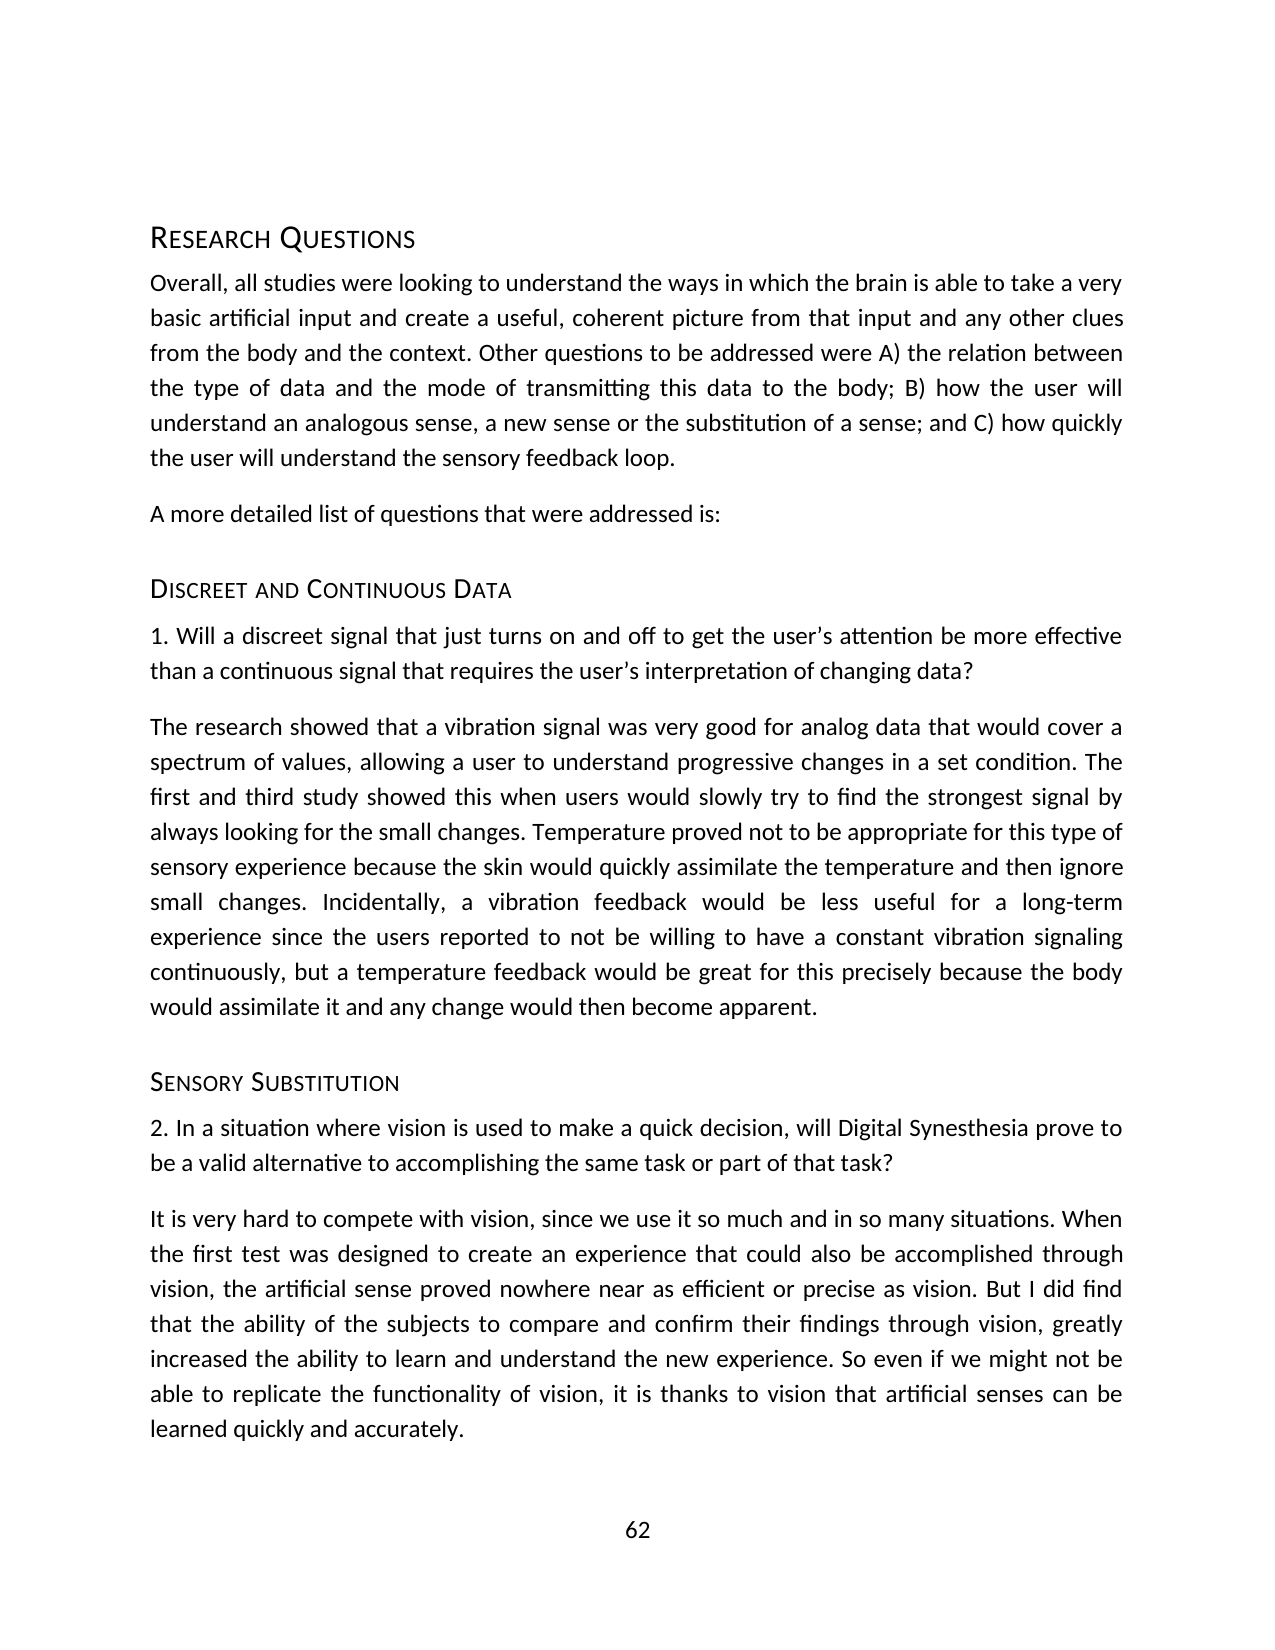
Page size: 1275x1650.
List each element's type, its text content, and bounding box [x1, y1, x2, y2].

text It is very hard to compete with vision, since we use it so much and in so many situations. When the first test was designed to create an experience that could also be accomplished through vision, the artificial sense proved nowhere near as efficient or precise as vision. But I did find that the ability of the subjects to compare and confirm their findings through vision, greatly increased the ability to learn and understand the new experience. So even if we might not be able to replicate the functionality of vision, it is thanks to vision that artificial senses can be learned quickly and accurately. [150, 1203, 1125, 1444]
subtitle Research Questions [150, 216, 1125, 257]
text 1. Will a discreet signal that just turns on and off to get the user’s attention be more effective than a continuous signal that requires the user’s interpretation of changing data? [150, 620, 1125, 685]
text The research showed that a vibration signal was very good for analog data that would cover a spectrum of values, allowing a user to understand progressive changes in a set condition. The first and third study showed this when users would slowly try to find the strongest signal by always looking for the small changes. Temperature proved not to be appropriate for this type of sensory experience because the skin would quickly assimilate the temperature and then ignore small changes. Incidentally, a vibration feedback would be less useful for a long-term experience since the users reported to not be willing to have a constant vibration signaling continuously, but a temperature feedback would be great for this precisely because the body would assimilate it and any change would then become apparent. [150, 711, 1125, 1021]
text Overall, all studies were looking to understand the ways in which the brain is able to take a very basic artificial input and create a useful, coherent picture from that input and any other clues from the body and the context. Other questions to be addressed were A) the relation between the type of data and the mode of transmitting this data to the body; B) how the user will understand an analogous sense, a new sense or the substitution of a sense; and C) how quickly the user will understand the sensory feedback loop. [150, 267, 1125, 473]
subtitle Discreet and Continuous Data [150, 571, 1125, 606]
text 2. In a situation where vision is used to make a quick decision, will Digital Synesthesia prove to be a valid alternative to accomplishing the same task or part of that task? [150, 1112, 1125, 1178]
subtitle Sensory Substitution [150, 1063, 1125, 1099]
text A more detailed list of questions that were addressed is: [150, 498, 1125, 528]
